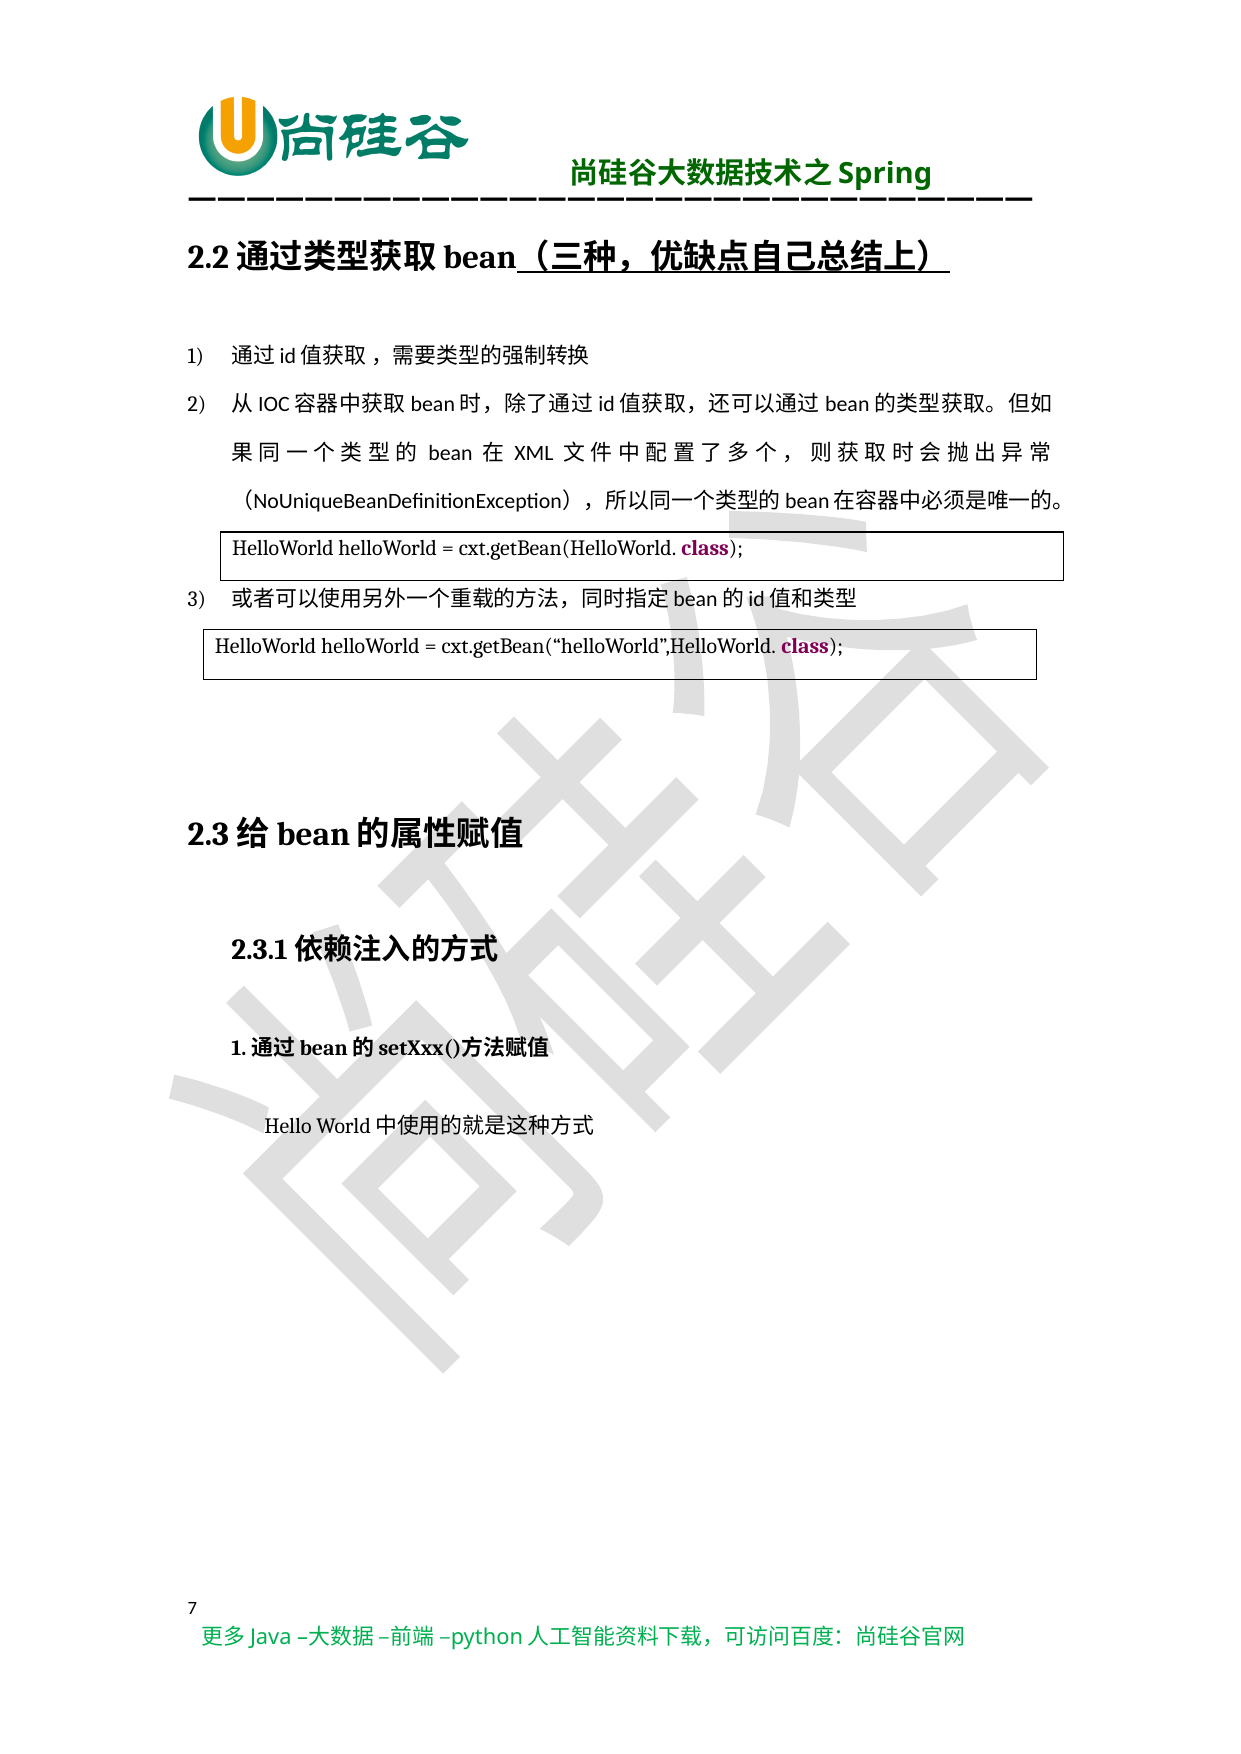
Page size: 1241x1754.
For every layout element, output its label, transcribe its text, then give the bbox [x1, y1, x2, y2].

subtitle 2.3 给bean的属性赋值 [187, 798, 1053, 863]
subtitle 2.3.1 依赖注入的方式 [187, 914, 1053, 979]
table_header HelloWorld helloWorld = cxt.getBean(“helloWorld”,HelloWorld. class); [204, 630, 1036, 679]
subtitle 2.2 通过类型获取bean（三种，优缺点自己总结上） [187, 221, 1053, 286]
text Hello World中使用的就是这种方式 [187, 1108, 1053, 1140]
table_header HelloWorld helloWorld = cxt.getBean(HelloWorld. class); [221, 533, 1063, 580]
list 或者可以使用另外一个重载的方法，同时指定bean的id值和类型 [187, 581, 1053, 613]
list 通过id值获取 ，需要类型的强制转换 [187, 337, 1053, 370]
subtitle 1. 通过bean的setXxx()方法赋值 [187, 1029, 1053, 1062]
picture [187, 88, 476, 184]
list 从IOC容器中获取bean时，除了通过id值获取，还可以通过bean的类型获取。但如果同一个类型的bean在XML文件中配置了多个，则获取时会抛出异常（NoUniqueBeanDefinitionException），所以同一个类型的bean在容器中必须是唯一的。 [187, 386, 1053, 516]
